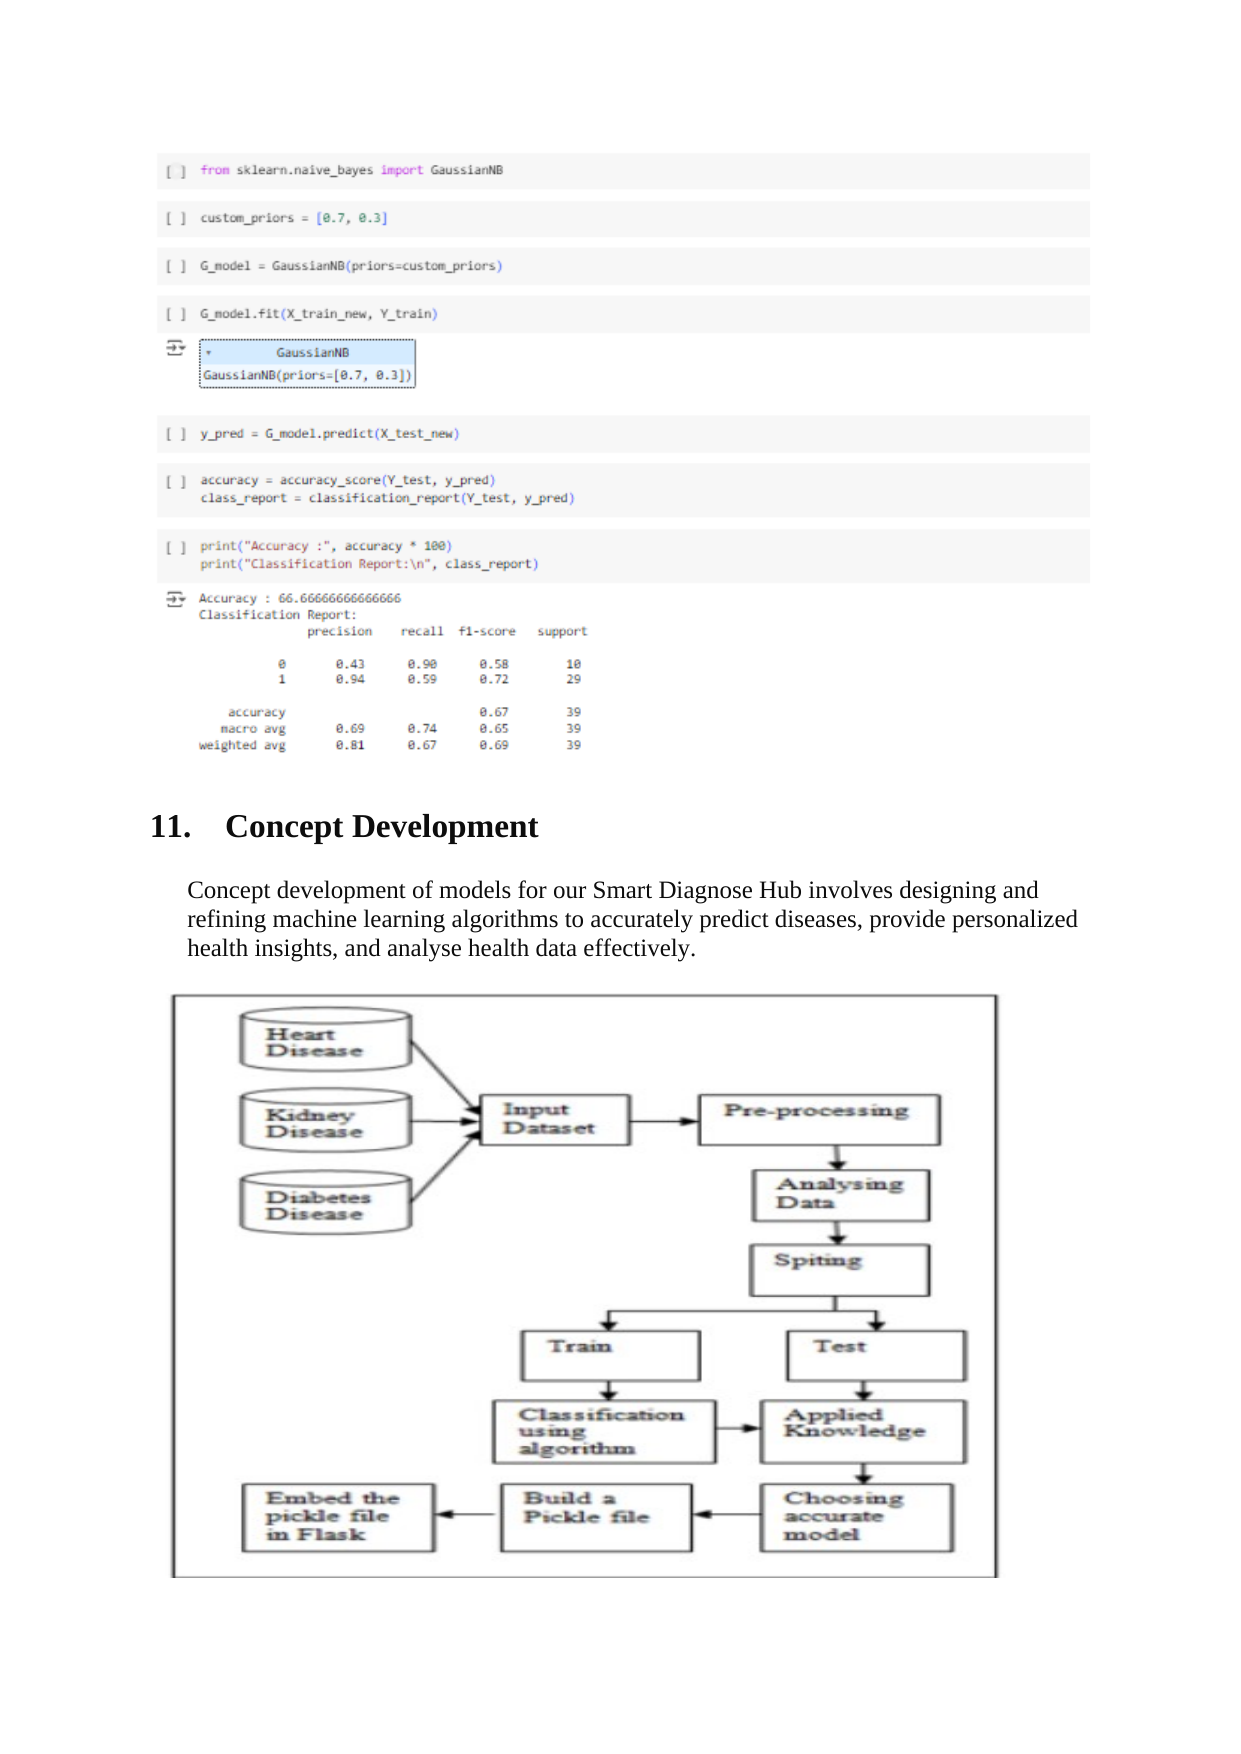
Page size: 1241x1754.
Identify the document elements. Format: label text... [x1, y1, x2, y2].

list Concept Development [149, 806, 1090, 844]
text Concept development of models for our Smart Diagnose Hub involves designing and refining machine learning algorithms to accurately predict diseases, provide personalized health insights, and analyse health data effectively. [696, 876, 1090, 962]
picture [150, 150, 1091, 775]
picture [150, 993, 1040, 1578]
